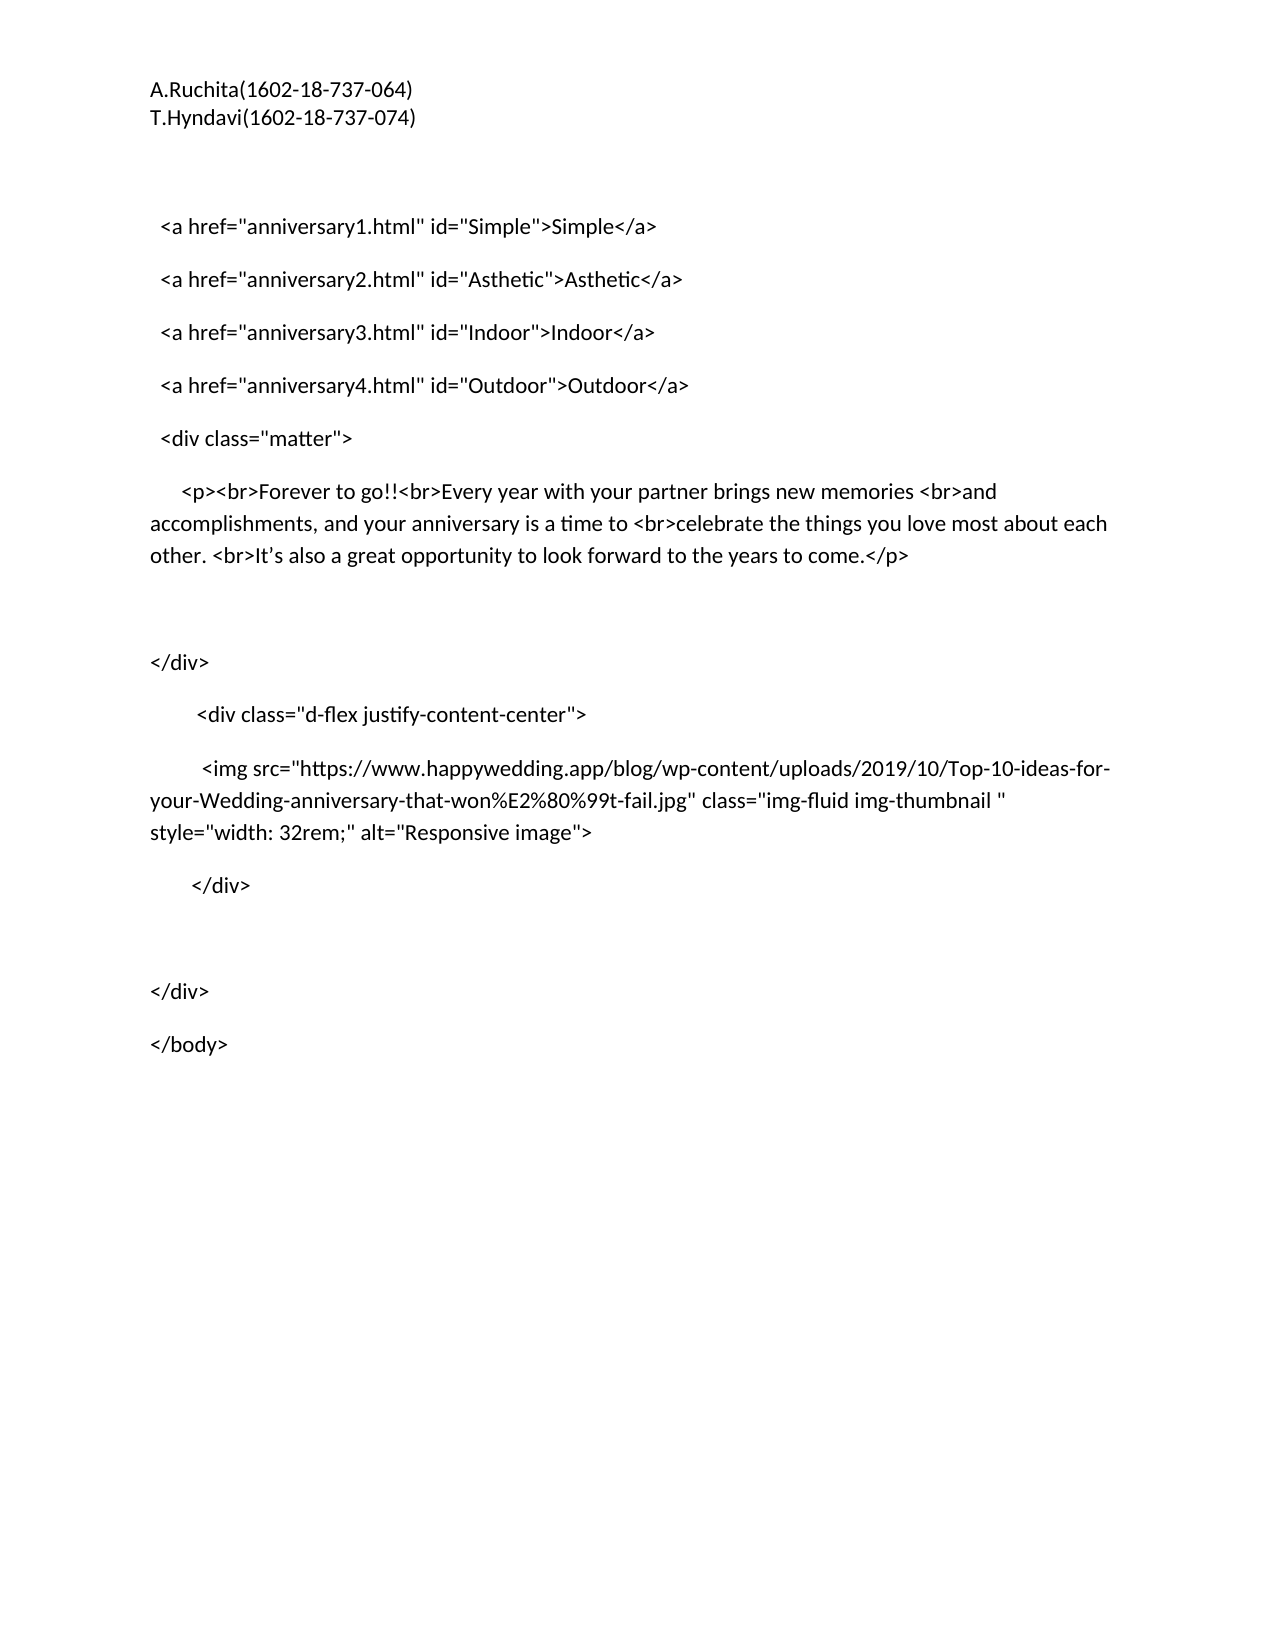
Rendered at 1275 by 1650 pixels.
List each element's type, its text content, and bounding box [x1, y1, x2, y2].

text <a href="anniversary4.html" id="Outdoor">Outdoor</a> [150, 371, 1125, 399]
text <a href="anniversary3.html" id="Indoor">Indoor</a> [150, 318, 1125, 346]
text <div class="d-flex justify-content-center"> [150, 701, 1125, 729]
text </div> [150, 871, 1125, 899]
text </body> [150, 1030, 1125, 1058]
text </div> [150, 648, 1125, 676]
text </div> [150, 977, 1125, 1005]
text <p><br>Forever to go!!<br>Every year with your partner brings new memories <br>and accomplishments, and your anniversary is a time to <br>celebrate the things you love most about each other. <br>It’s also a great opportunity to look forward to the years to come.</p> [150, 477, 1125, 569]
text <a href="anniversary1.html" id="Simple">Simple</a> [150, 212, 1125, 240]
text <a href="anniversary2.html" id="Asthetic">Asthetic</a> [150, 265, 1125, 293]
text <img src="https://www.happywedding.app/blog/wp-content/uploads/2019/10/Top-10-ideas-for-your-Wedding-anniversary-that-won%E2%80%99t-fail.jpg" class="img-fluid img-thumbnail " style="width: 32rem;" alt="Responsive image"> [150, 754, 1125, 846]
text <div class="matter"> [150, 424, 1125, 452]
